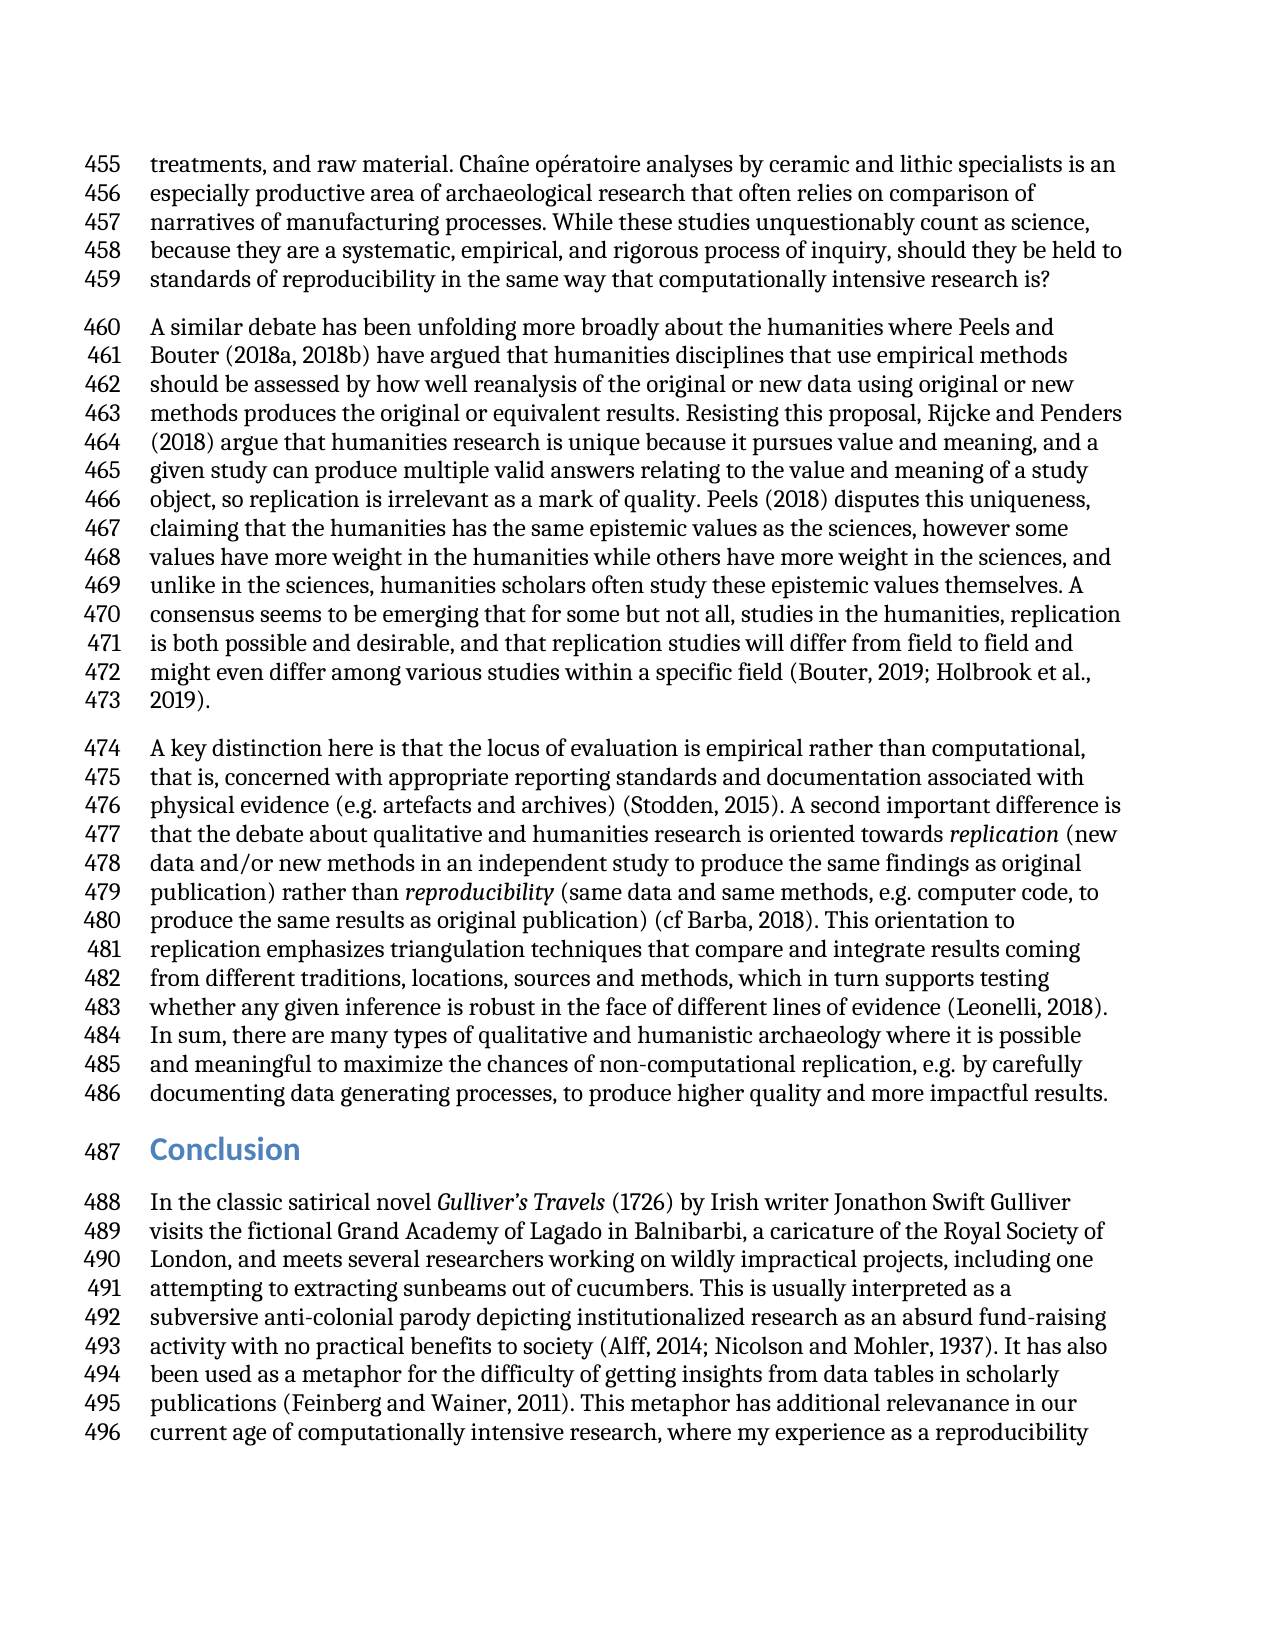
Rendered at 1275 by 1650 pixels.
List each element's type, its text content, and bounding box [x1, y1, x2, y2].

text A key distinction here is that the locus of evaluation is empirical rather than computational, that is, concerned with appropriate reporting standards and documentation associated with physical evidence (e.g. artefacts and archives) (Stodden, 2015). A second important difference is that the debate about qualitative and humanities research is oriented towards replication (new data and/or new methods in an independent study to produce the same findings as original publication) rather than reproducibility (same data and same methods, e.g. computer code, to produce the same results as original publication) (cf Barba, 2018). This orientation to replication emphasizes triangulation techniques that compare and integrate results coming from different traditions, locations, sources and methods, which in turn supports testing whether any given inference is robust in the face of different lines of evidence (Leonelli, 2018). In sum, there are many types of qualitative and humanistic archaeology where it is possible and meaningful to maximize the chances of non-computational replication, e.g. by carefully documenting data generating processes, to produce higher quality and more impactful results. [150, 734, 1125, 1107]
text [150, 1188, 1125, 1447]
subtitle Conclusion [150, 1128, 1125, 1169]
text A similar debate has been unfolding more broadly about the humanities where Peels and Bouter (2018a, 2018b) have argued that humanities disciplines that use empirical methods should be assessed by how well reanalysis of the original or new data using original or new methods produces the original or equivalent results. Resisting this proposal, Rijcke and Penders (2018) argue that humanities research is unique because it pursues value and meaning, and a given study can produce multiple valid answers relating to the value and meaning of a study object, so replication is irrelevant as a mark of quality. Peels (2018) disputes this uniqueness, claiming that the humanities has the same epistemic values as the sciences, however some values have more weight in the humanities while others have more weight in the sciences, and unlike in the sciences, humanities scholars often study these epistemic values themselves. A consensus seems to be emerging that for some but not all, studies in the humanities, replication is both possible and desirable, and that replication studies will differ from field to field and might even differ among various studies within a specific field (Bouter, 2019; Holbrook et al., 2019). [150, 312, 1125, 715]
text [150, 150, 1125, 294]
